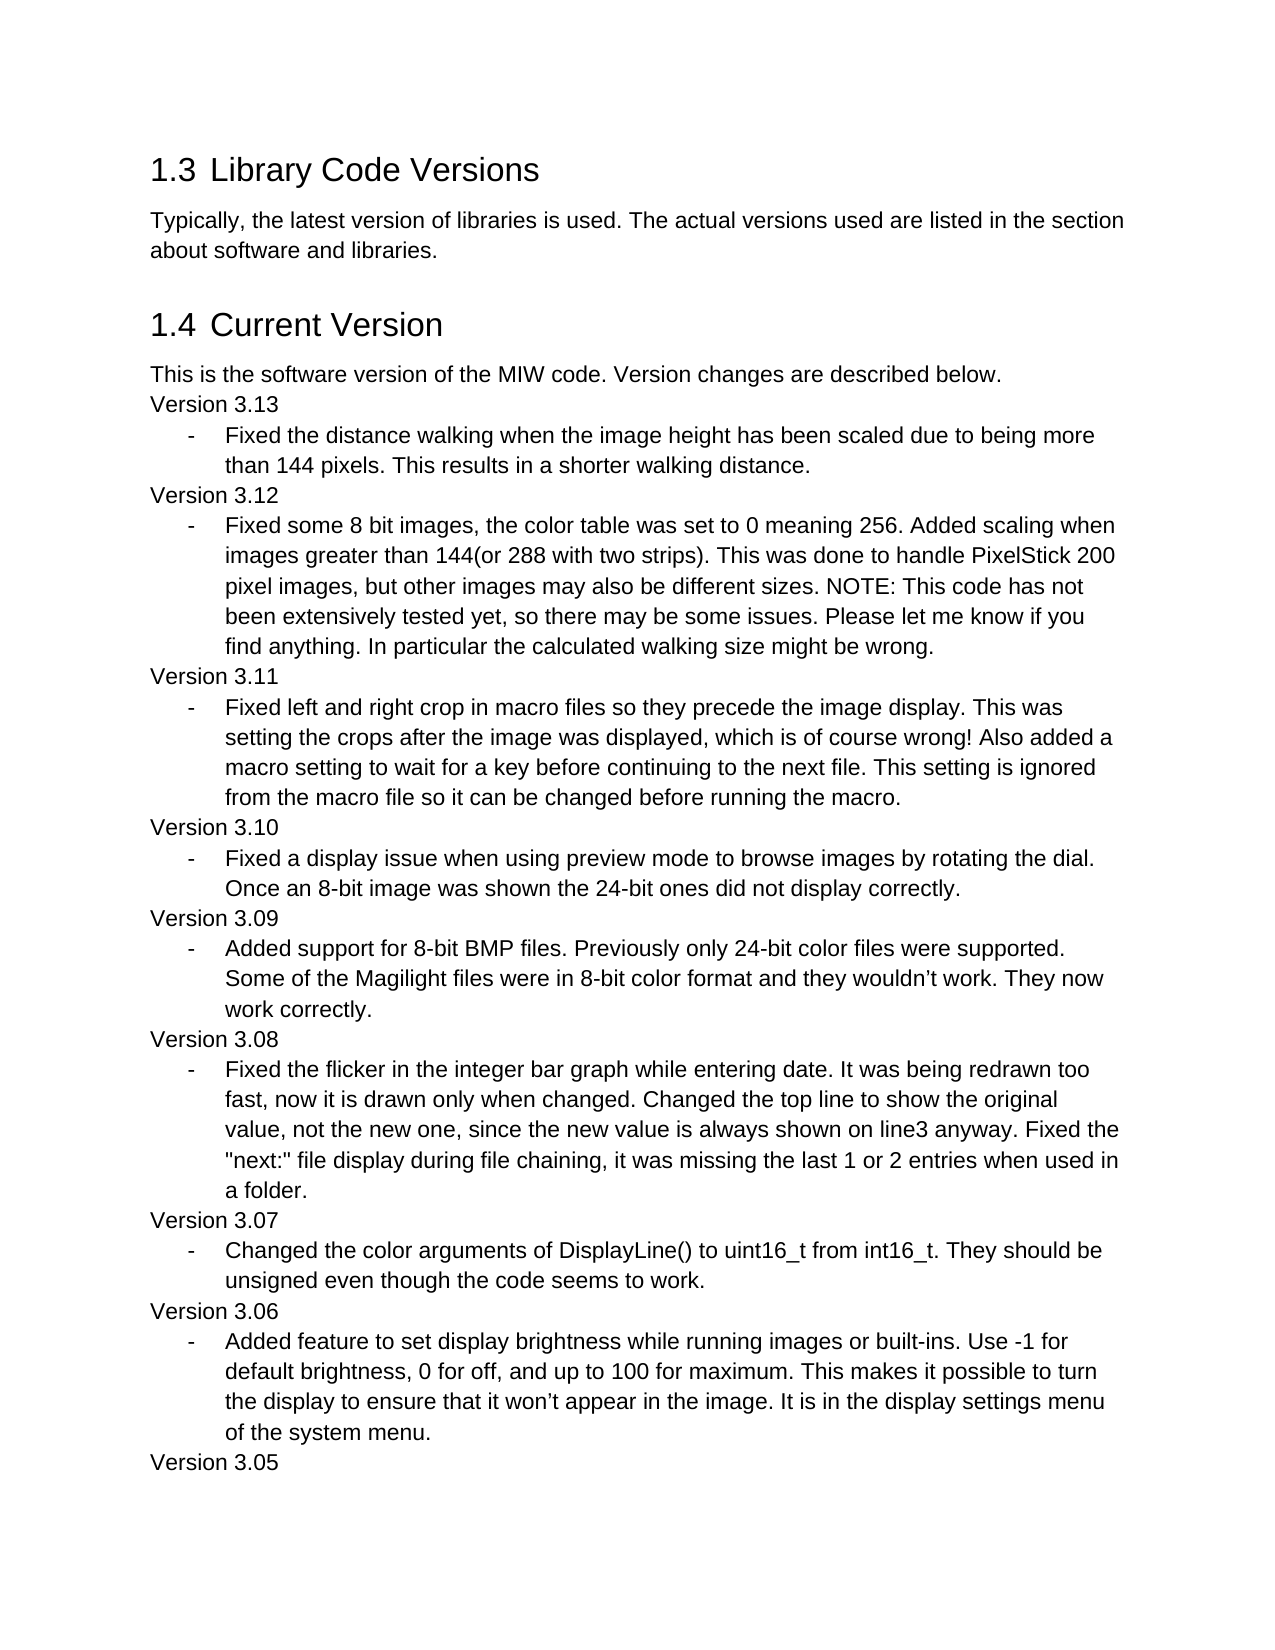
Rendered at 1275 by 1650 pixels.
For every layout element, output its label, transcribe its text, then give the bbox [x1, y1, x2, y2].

list Fixed left and right crop in macro files so they precede the image display. This was setting the crops after the image was displayed, which is of course wrong! Also added a macro setting to wait for a key before continuing to the next file. This setting is ignored from the macro file so it can be changed before running the macro. [187, 693, 1125, 811]
list Fixed some 8 bit images, the color table was set to 0 meaning 256. Added scaling when images greater than 144(or 288 with two strips). This was done to handle PixelStick 200 pixel images, but other images may also be different sizes. NOTE: This code has not been extensively tested yet, so there may be some issues. Please let me know if you find anything. In particular the calculated walking size might be wrong. [187, 512, 1125, 659]
list Changed the color arguments of DisplayLine() to uint16_t from int16_t. They should be unsigned even though the code seems to work. [187, 1237, 1125, 1294]
subtitle Library Code Versions [150, 150, 1125, 188]
list Added feature to set display brightness while running images or built-ins. Use -1 for default brightness, 0 for off, and up to 100 for maximum. This makes it possible to turn the display to ensure that it won’t appear in the image. It is in the display settings menu of the system menu. [187, 1328, 1125, 1445]
list Fixed the flicker in the integer bar graph while entering date. It was being redrawn too fast, now it is drawn only when changed. Changed the top line to show the original value, not the new one, since the new value is always shown on line3 anyway. Fixed the "next:" file display during file chaining, it was missing the last 1 or 2 entries when used in a folder. [187, 1056, 1125, 1203]
text Version 3.05 [150, 1449, 1125, 1475]
text Version 3.09 [150, 905, 1125, 931]
subtitle Current Version [150, 304, 1125, 343]
text Version 3.10 [150, 814, 1125, 841]
text Version 3.07 [150, 1207, 1125, 1233]
list Added support for 8-bit BMP files. Previously only 24-bit color files were supported. Some of the Magilight files were in 8-bit color format and they wouldn’t work. They now work correctly. [187, 935, 1125, 1022]
text Version 3.12 [150, 482, 1125, 508]
text Version 3.06 [150, 1298, 1125, 1324]
text Version 3.08 [150, 1026, 1125, 1052]
list Fixed the distance walking when the image height has been scaled due to being more than 144 pixels. This results in a shorter walking distance. [187, 422, 1125, 478]
text This is the software version of the MIW code. Version changes are described below. [150, 361, 1125, 388]
text Version 3.11 [150, 663, 1125, 690]
text Version 3.13 [150, 391, 1125, 418]
list Fixed a display issue when using preview mode to browse images by rotating the dial. Once an 8-bit image was shown the 24-bit ones did not display correctly. [187, 844, 1125, 901]
text Typically, the latest version of libraries is used. The actual versions used are listed in the section about software and libraries. [150, 207, 1125, 263]
